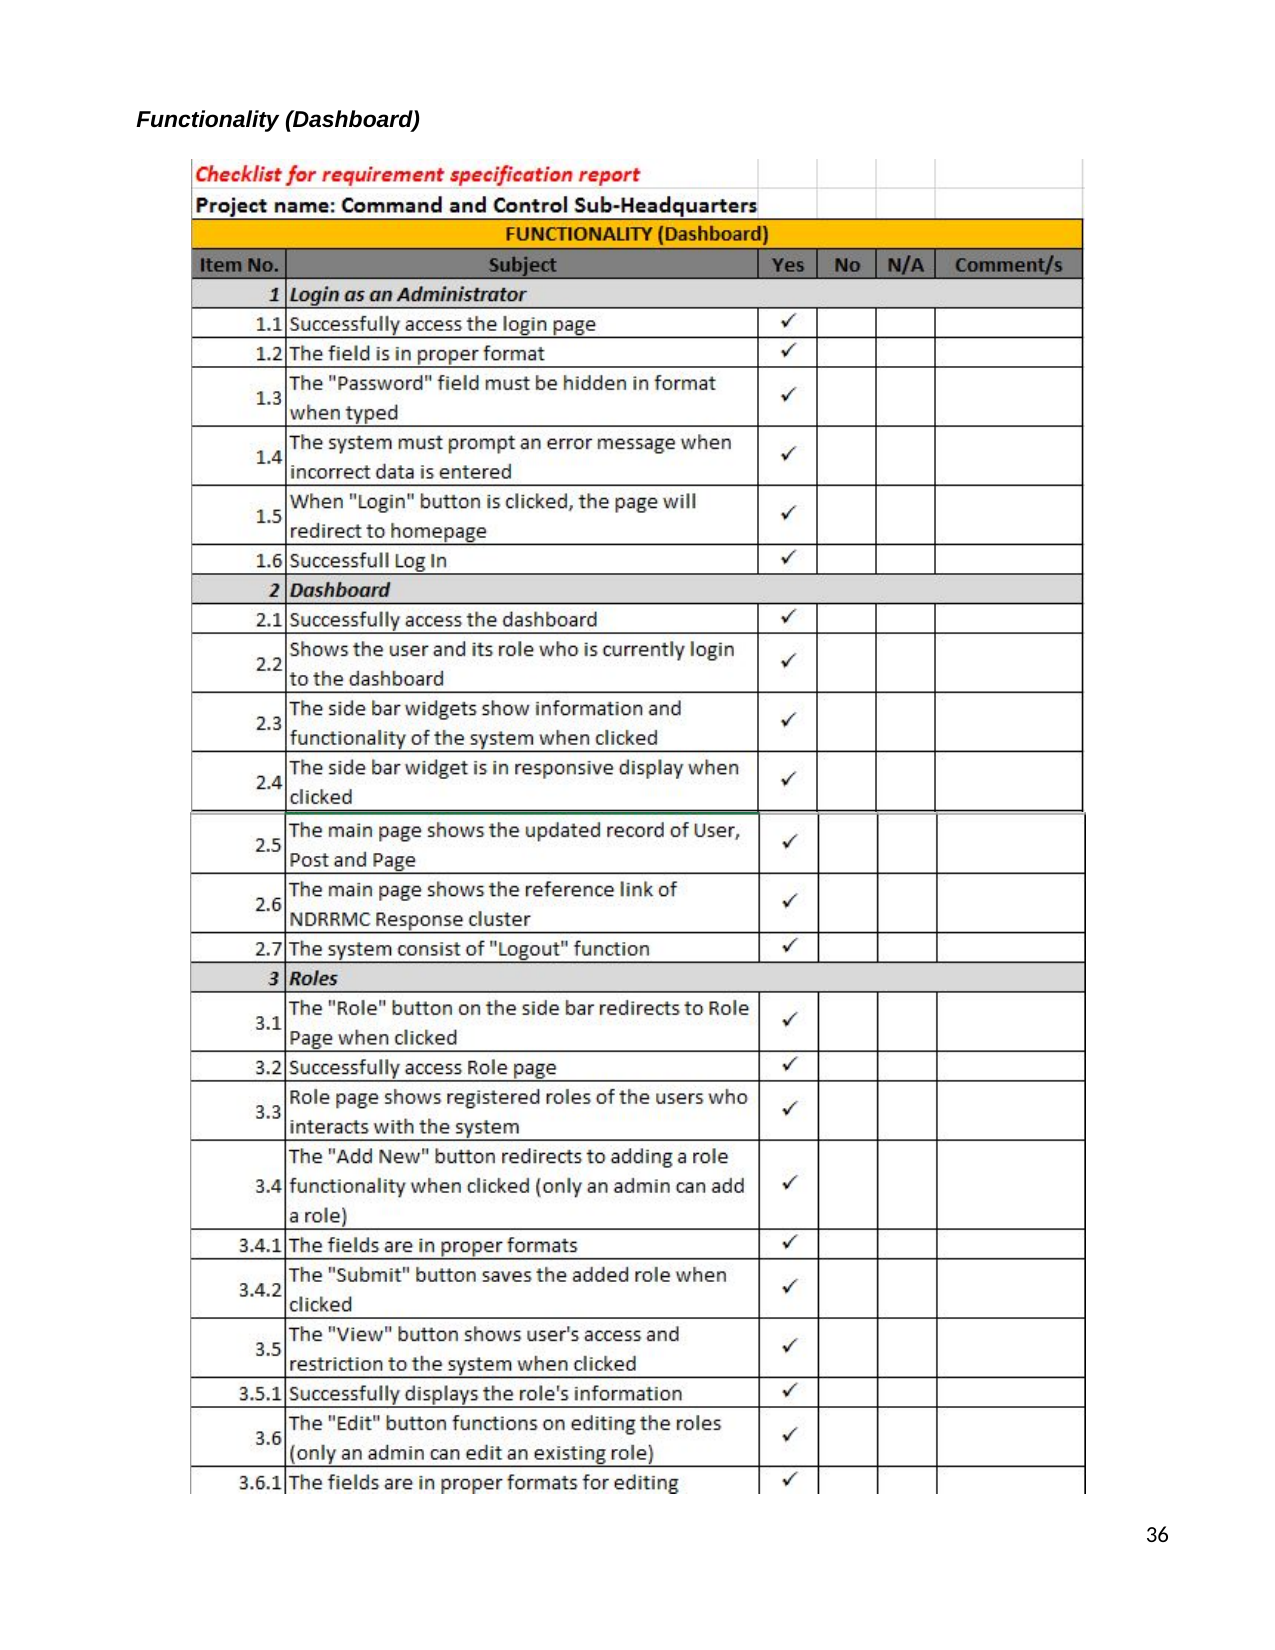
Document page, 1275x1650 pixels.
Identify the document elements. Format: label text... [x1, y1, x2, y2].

text Functionality (Dashboard) [136, 106, 1140, 133]
picture [190, 159, 1086, 1494]
